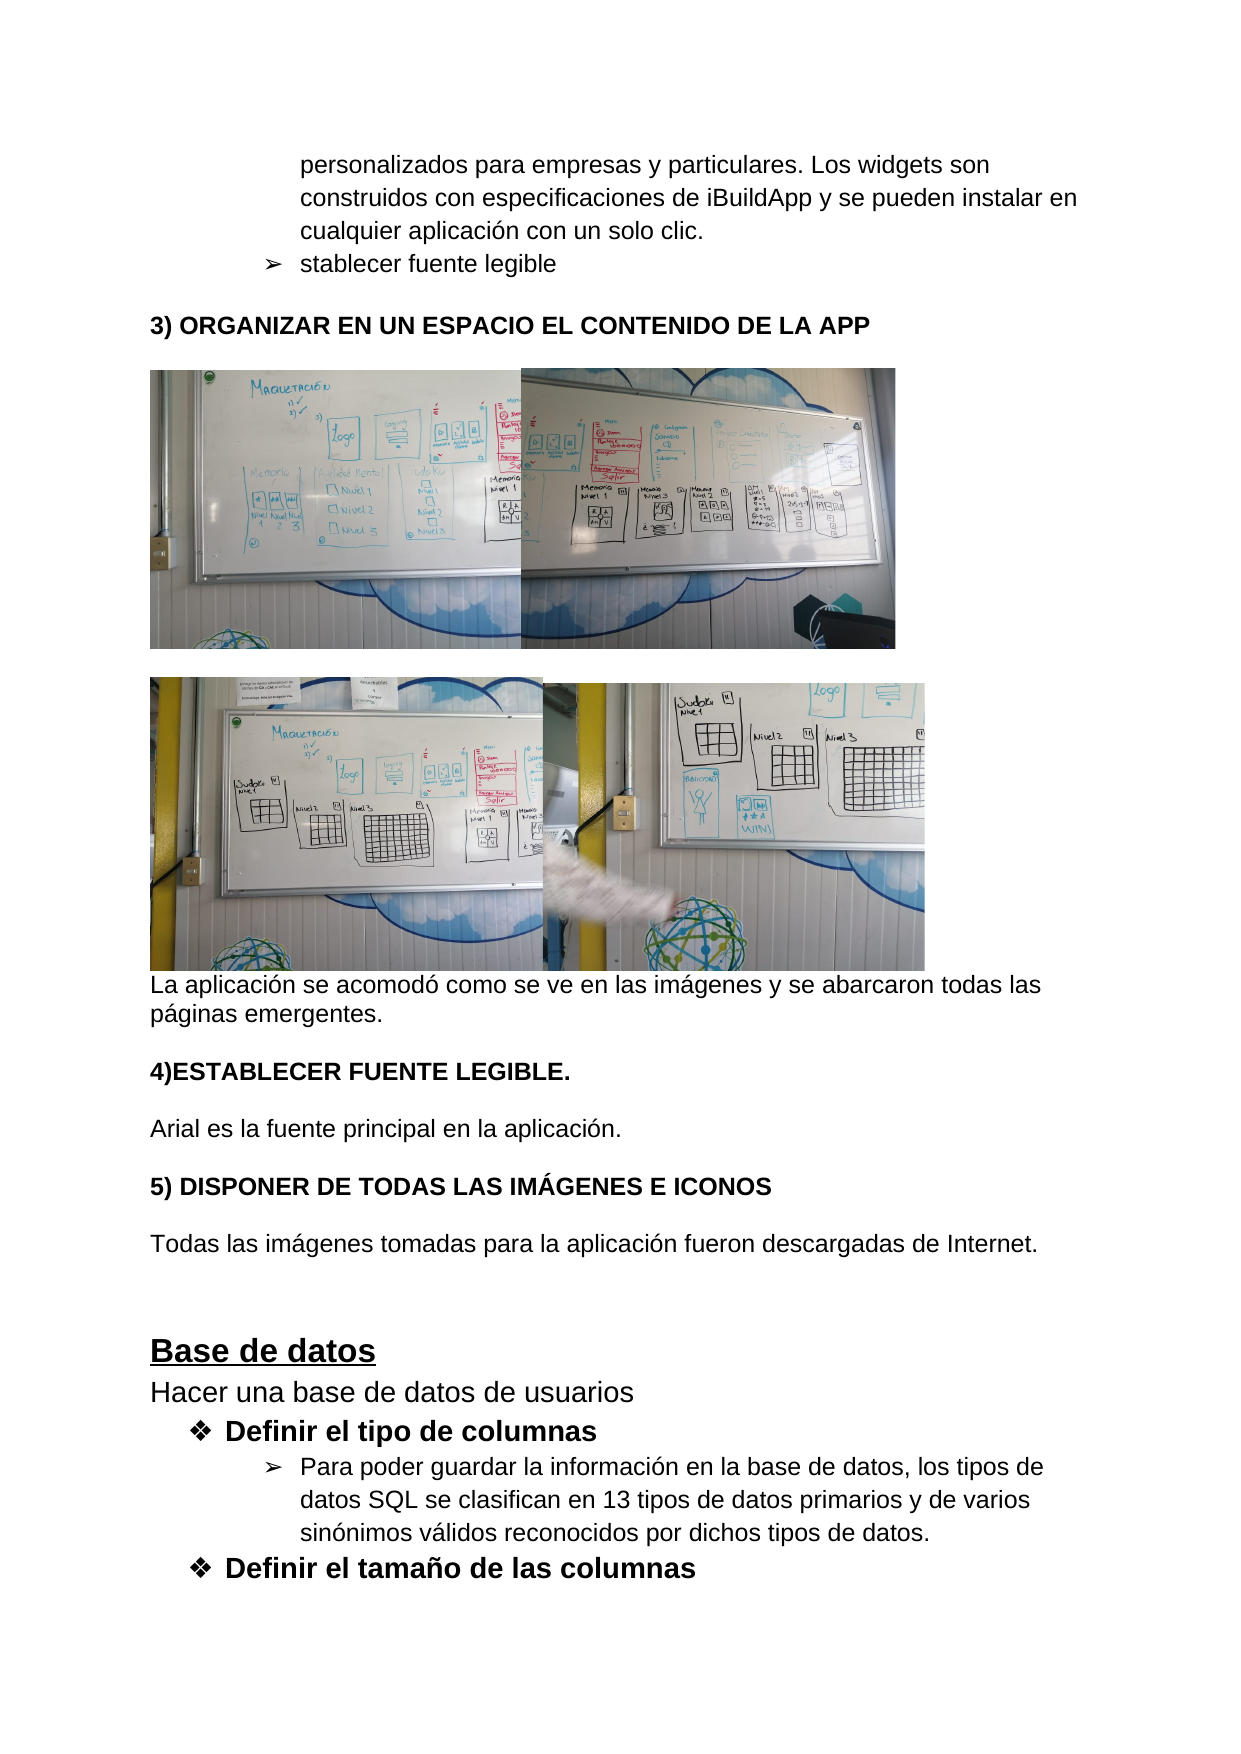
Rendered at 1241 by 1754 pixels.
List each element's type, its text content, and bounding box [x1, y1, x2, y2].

picture [150, 677, 925, 971]
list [262, 150, 1090, 245]
list stablecer fuente legible [262, 249, 1090, 278]
text 3) ORGANIZAR EN UN ESPACIO EL CONTENIDO DE LA APP [150, 311, 1090, 339]
text Base de datos [150, 1331, 1090, 1369]
list Para poder guardar la información en la base de datos, los tipos de datos SQL se clasifican en 13 tipos de datos primarios y de varios sinónimos válidos reconocidos por dichos tipos de datos. [262, 1452, 1090, 1547]
text 5) DISPONER DE TODAS LAS IMÁGENES E ICONOS [150, 1172, 1090, 1200]
picture [150, 368, 896, 649]
text Hacer una base de datos de usuarios [150, 1375, 1090, 1408]
list Definir el tamaño de las columnas [187, 1551, 1090, 1585]
text 4)ESTABLECER FUENTE LEGIBLE. [150, 1057, 1090, 1085]
list Definir el tipo de columnas [187, 1413, 1090, 1447]
text La aplicación se acomodó como se ve en las imágenes y se abarcaron todas las páginas emergentes. [150, 970, 1090, 1028]
text Todas las imágenes tomadas para la aplicación fueron descargadas de Internet. [150, 1229, 1090, 1258]
text Arial es la fuente principal en la aplicación. [150, 1114, 1090, 1143]
